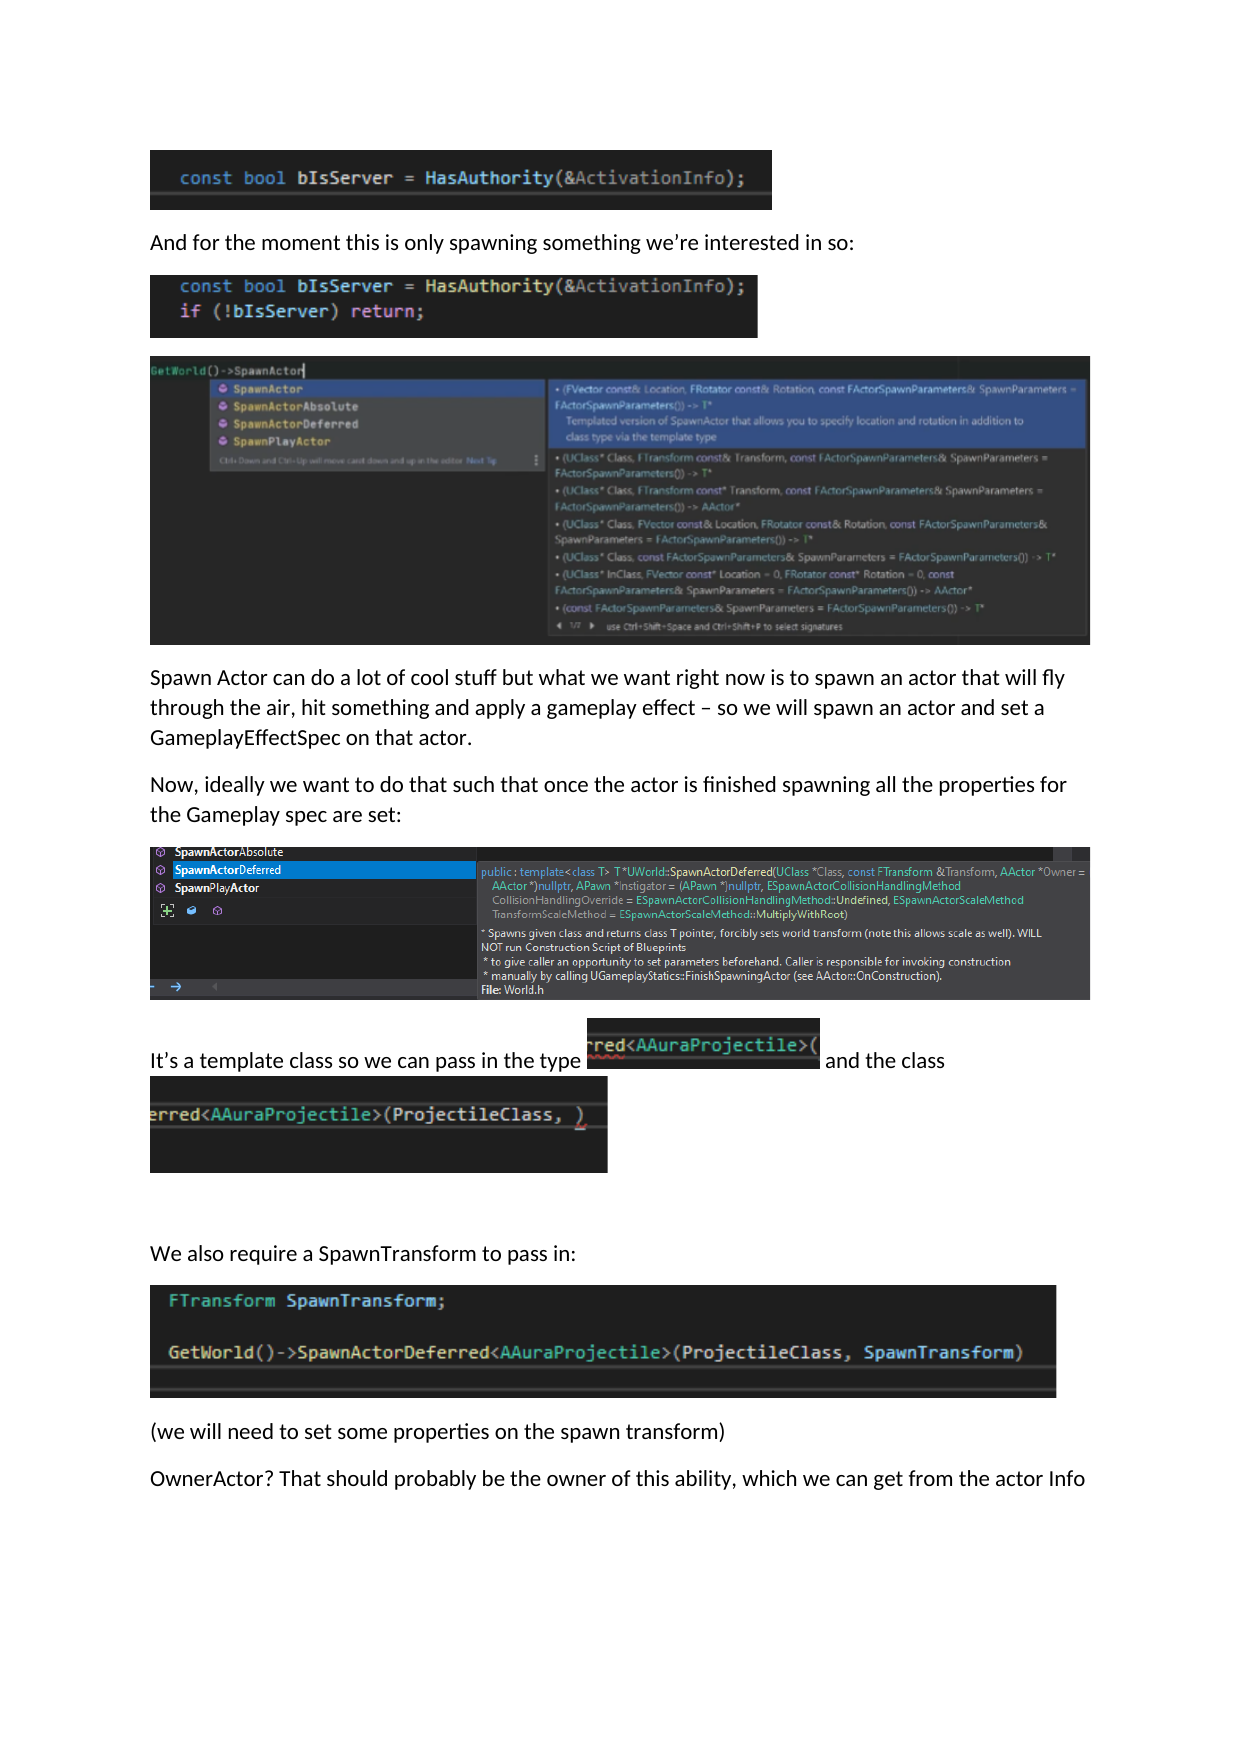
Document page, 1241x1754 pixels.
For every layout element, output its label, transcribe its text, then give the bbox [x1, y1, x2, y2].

text Spawn Actor can do a lot of cool stuff but what we want right now is to spawn an actor that will fly through the air, hit something and apply a gameplay effect – so we will spawn an actor and set a GameplayEffectSpec on that actor. [150, 663, 1090, 751]
text Now, ideally we want to do that such that once the actor is finished spawning all the properties for the Gameplay spec are set: [150, 770, 1090, 828]
picture [150, 1076, 608, 1173]
picture [150, 275, 758, 338]
picture [150, 150, 772, 210]
picture [587, 1018, 820, 1069]
text We also require a SpawnTransform to pass in: [150, 1239, 1090, 1267]
text OwnerActor? That should probably be the owner of this ability, which we can get from the actor Info [150, 1464, 1090, 1492]
picture [150, 356, 1091, 645]
text (we will need to set some properties on the spawn transform) [150, 1417, 1090, 1445]
text And for the moment this is only spawning something we’re interested in so: [150, 228, 1090, 256]
picture [150, 847, 1091, 1000]
picture [150, 1285, 1057, 1398]
